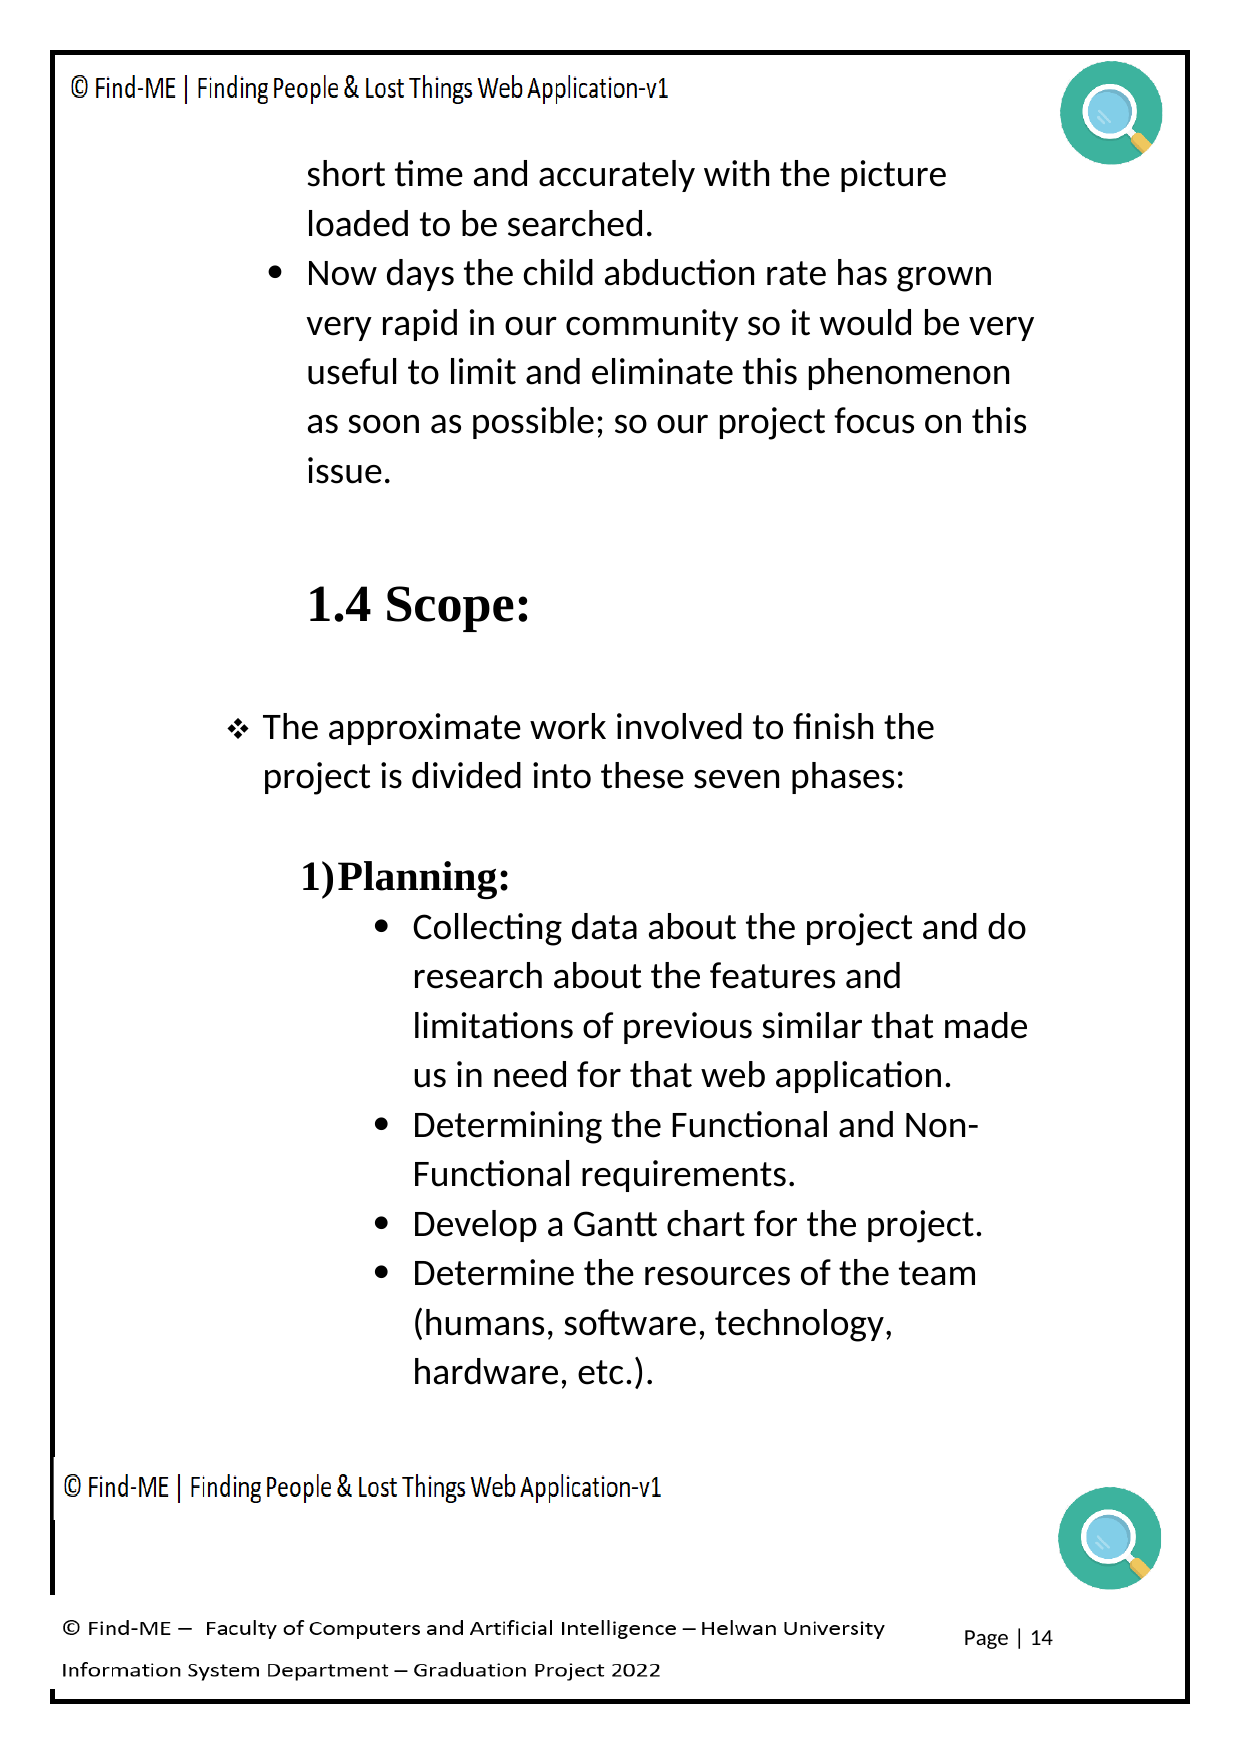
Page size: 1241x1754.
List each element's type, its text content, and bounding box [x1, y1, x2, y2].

picture [1057, 1486, 1162, 1590]
list Determining the Functional and Non-Functional requirements. [375, 1101, 1053, 1196]
list The approximate work involved to finish the project is divided into these seven phases: [225, 703, 1053, 798]
list Collecting data about the project and do research about the features and limitations of previous similar that made us in need for that web application. [375, 903, 1053, 1097]
list 1.4 Scope: [306, 573, 1053, 633]
list Develop a Gantt chart for the project. [375, 1199, 1053, 1245]
picture [53, 1457, 677, 1520]
list Now days the child abduction rate has grown very rapid in our community so it would be very useful to limit and eliminate this phenomenon as soon as possible; so our project focus on this issue. [269, 249, 1053, 493]
list Planning: [300, 851, 1053, 899]
list Determine the resources of the team (humans, software, technology, hardware, etc.). [375, 1249, 1053, 1394]
picture [34, 1595, 894, 1689]
picture [1059, 61, 1163, 165]
picture [60, 58, 684, 121]
